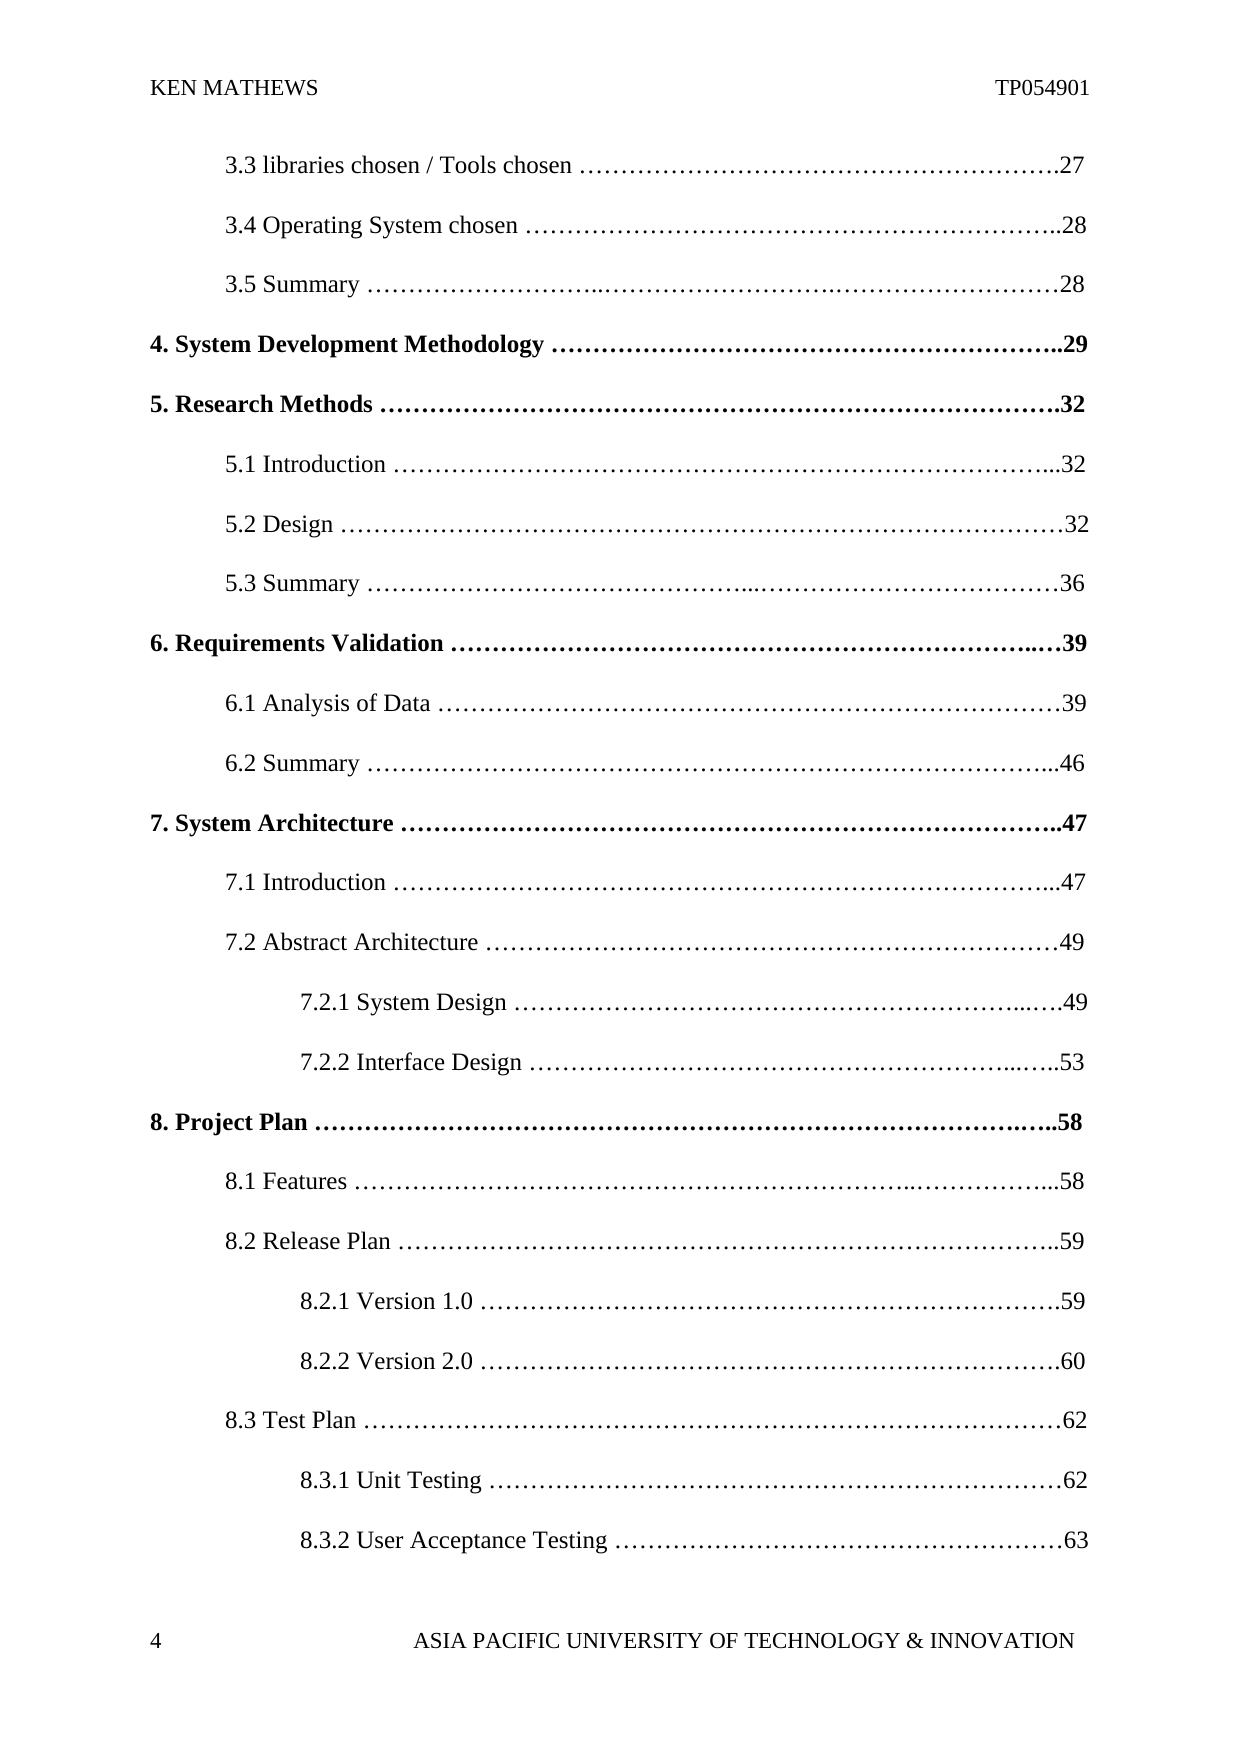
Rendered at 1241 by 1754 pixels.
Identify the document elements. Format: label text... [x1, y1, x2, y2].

text 7.2 Abstract Architecture ……………………………………………………………49 [150, 927, 1090, 956]
text 3.3 libraries chosen / Tools chosen ………………………………………………….27 [150, 150, 1090, 179]
text 8.3 Test Plan …………………………………………………………………………62 [150, 1406, 1090, 1434]
text 8.2 Release Plan ……………………………………………………………………..59 [150, 1226, 1090, 1255]
text 5.2 Design ……………………………………………………………………………32 [150, 509, 1090, 537]
text 8.2.1 Version 1.0 …………………………………………………………….59 [150, 1286, 1090, 1315]
text 7.2.2 Interface Design …………………………………………………...…..53 [150, 1047, 1090, 1076]
text 5.1 Introduction ……………………………………………………………………...32 [150, 449, 1090, 478]
text 8. Project Plan ………………………………………………………………………….…..58 [150, 1107, 1090, 1135]
text 8.3.1 Unit Testing ……………………………………………………………62 [150, 1465, 1090, 1494]
text 8.1 Features …………………………………………………………..……………...58 [150, 1166, 1090, 1195]
text 7.2.1 System Design ……………………………………………………...….49 [150, 987, 1090, 1016]
text 6.2 Summary ………………………………………………………………………...46 [150, 748, 1090, 777]
text 3.4 Operating System chosen ………………………………………………………..28 [150, 210, 1090, 238]
text 5. Research Methods ……………………………………………………………………….32 [150, 389, 1090, 418]
text 8.3.2 User Acceptance Testing ………………………………………………63 [150, 1525, 1090, 1554]
text 8.2.2 Version 2.0 …………………………………………………………….60 [150, 1346, 1090, 1374]
text 6. Requirements Validation ……………………………………………………………..…39 [150, 628, 1090, 657]
text 4. System Development Methodology ……………………………………………………..29 [150, 329, 1090, 358]
text 3.5 Summary ………………………..……………………….………………………28 [150, 269, 1090, 298]
text 6.1 Analysis of Data …………………………………………………………………39 [150, 688, 1090, 717]
text 7.1 Introduction ……………………………………………………………………...47 [150, 867, 1090, 896]
text 5.3 Summary ………………………………………...………………………………36 [150, 568, 1090, 597]
text 7. System Architecture ……………………………………………………………………..47 [150, 808, 1090, 836]
